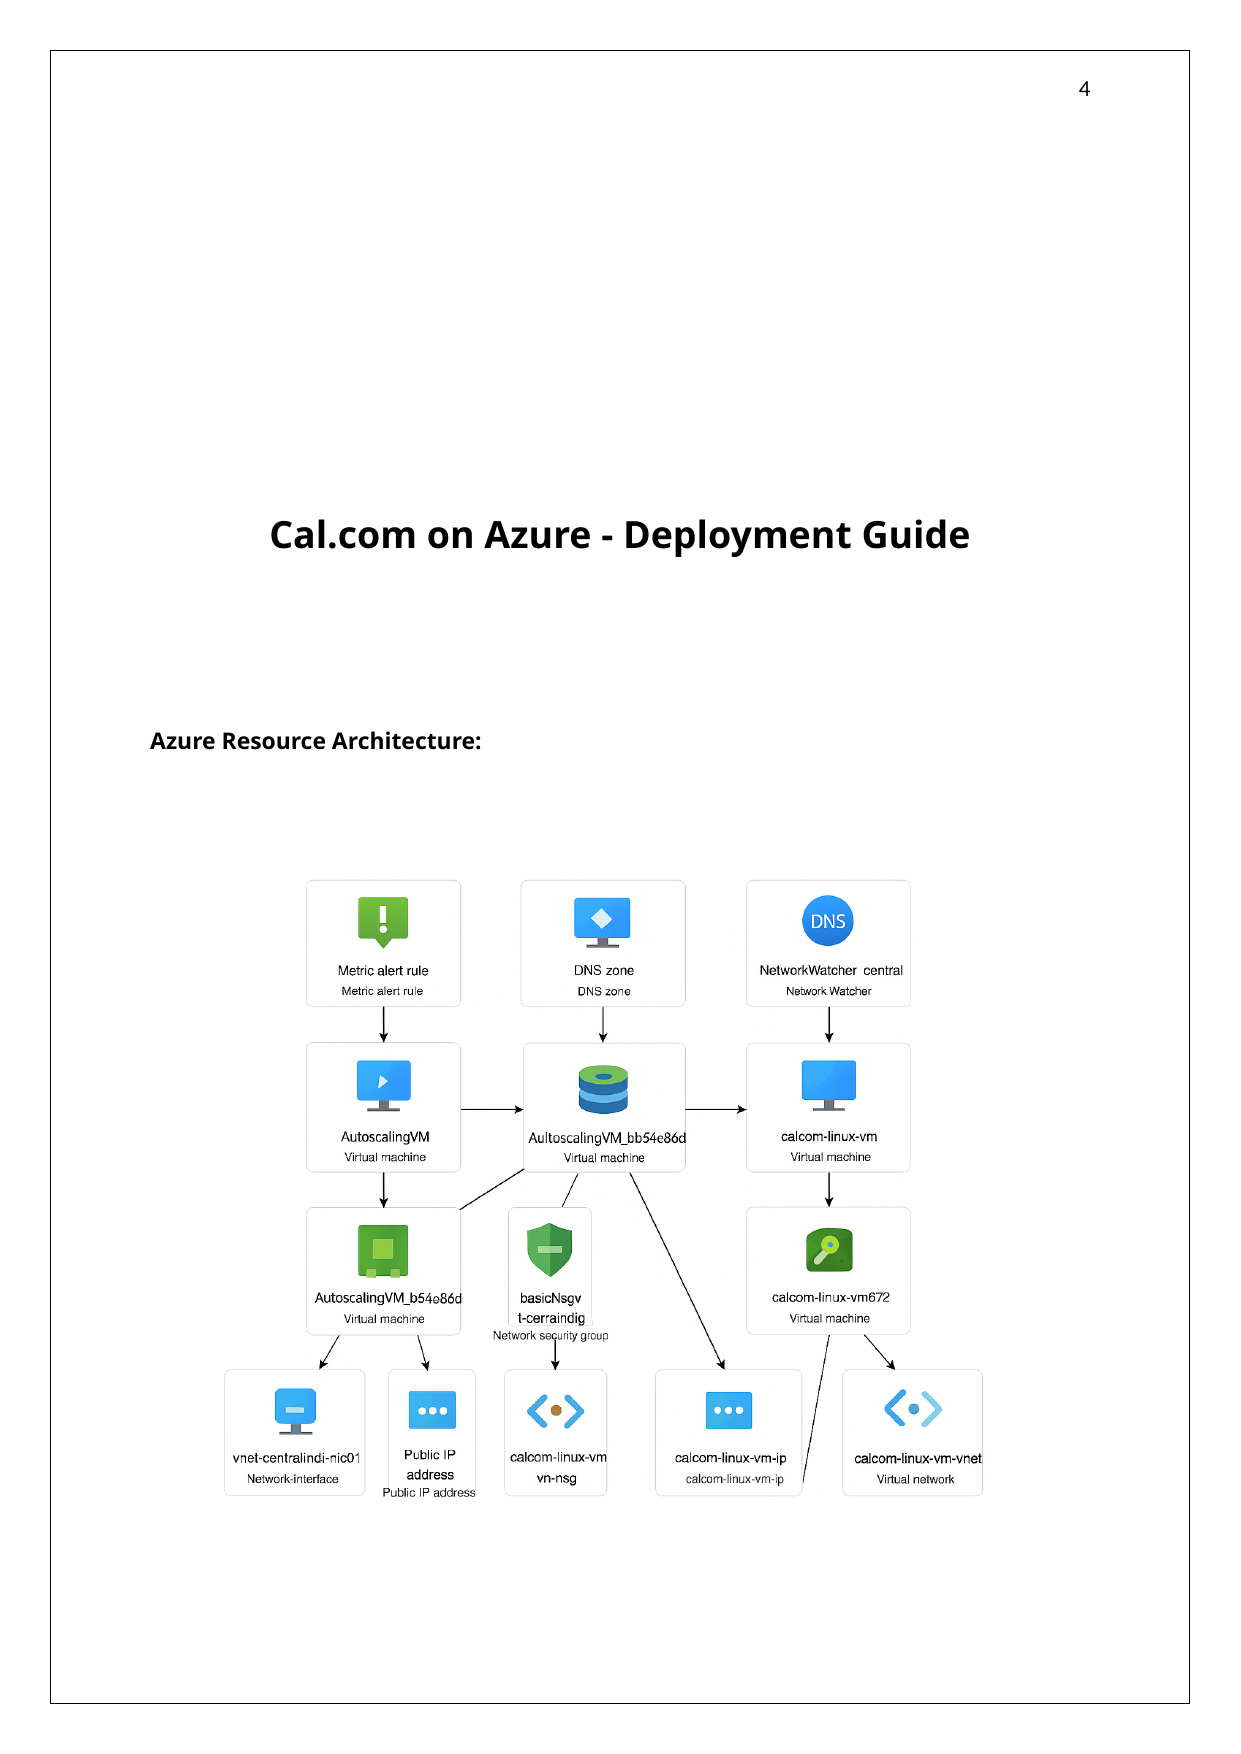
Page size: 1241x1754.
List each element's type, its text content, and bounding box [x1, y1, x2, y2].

picture [150, 876, 1091, 1503]
text Azure Resource Architecture: [150, 725, 1090, 756]
text Cal.com on Azure - Deployment Guide [150, 509, 1090, 560]
